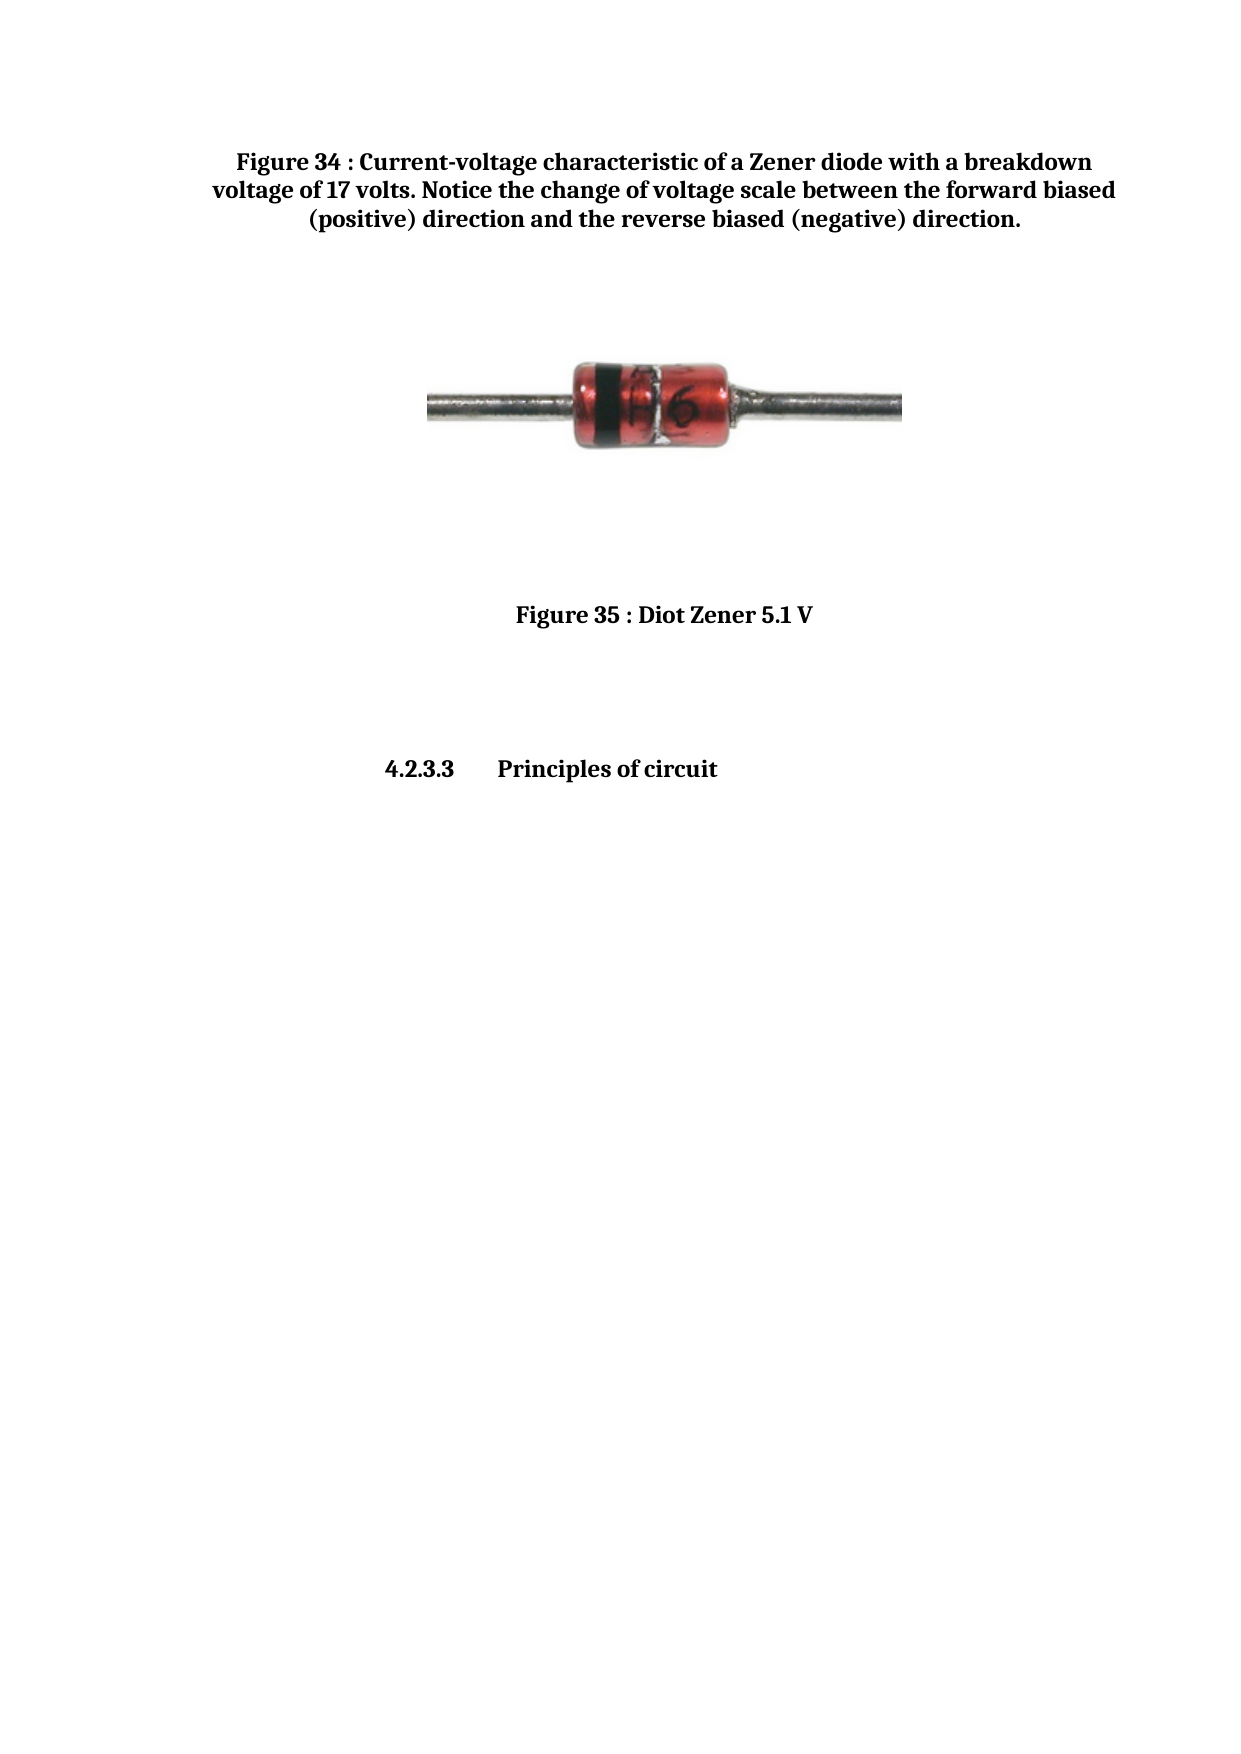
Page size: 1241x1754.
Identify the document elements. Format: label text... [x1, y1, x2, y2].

subtitle Principles of circuit [385, 755, 1122, 784]
picture [427, 233, 902, 577]
list Figure 35 : Diot Zener 5.1 V [207, 601, 1122, 630]
list Figure 34 : Current-voltage characteristic of a Zener diode with a breakdown voltage of 17 volts. Notice the change of voltage scale between the forward biased (positive) direction and the reverse biased (negative) direction. [207, 148, 1122, 234]
